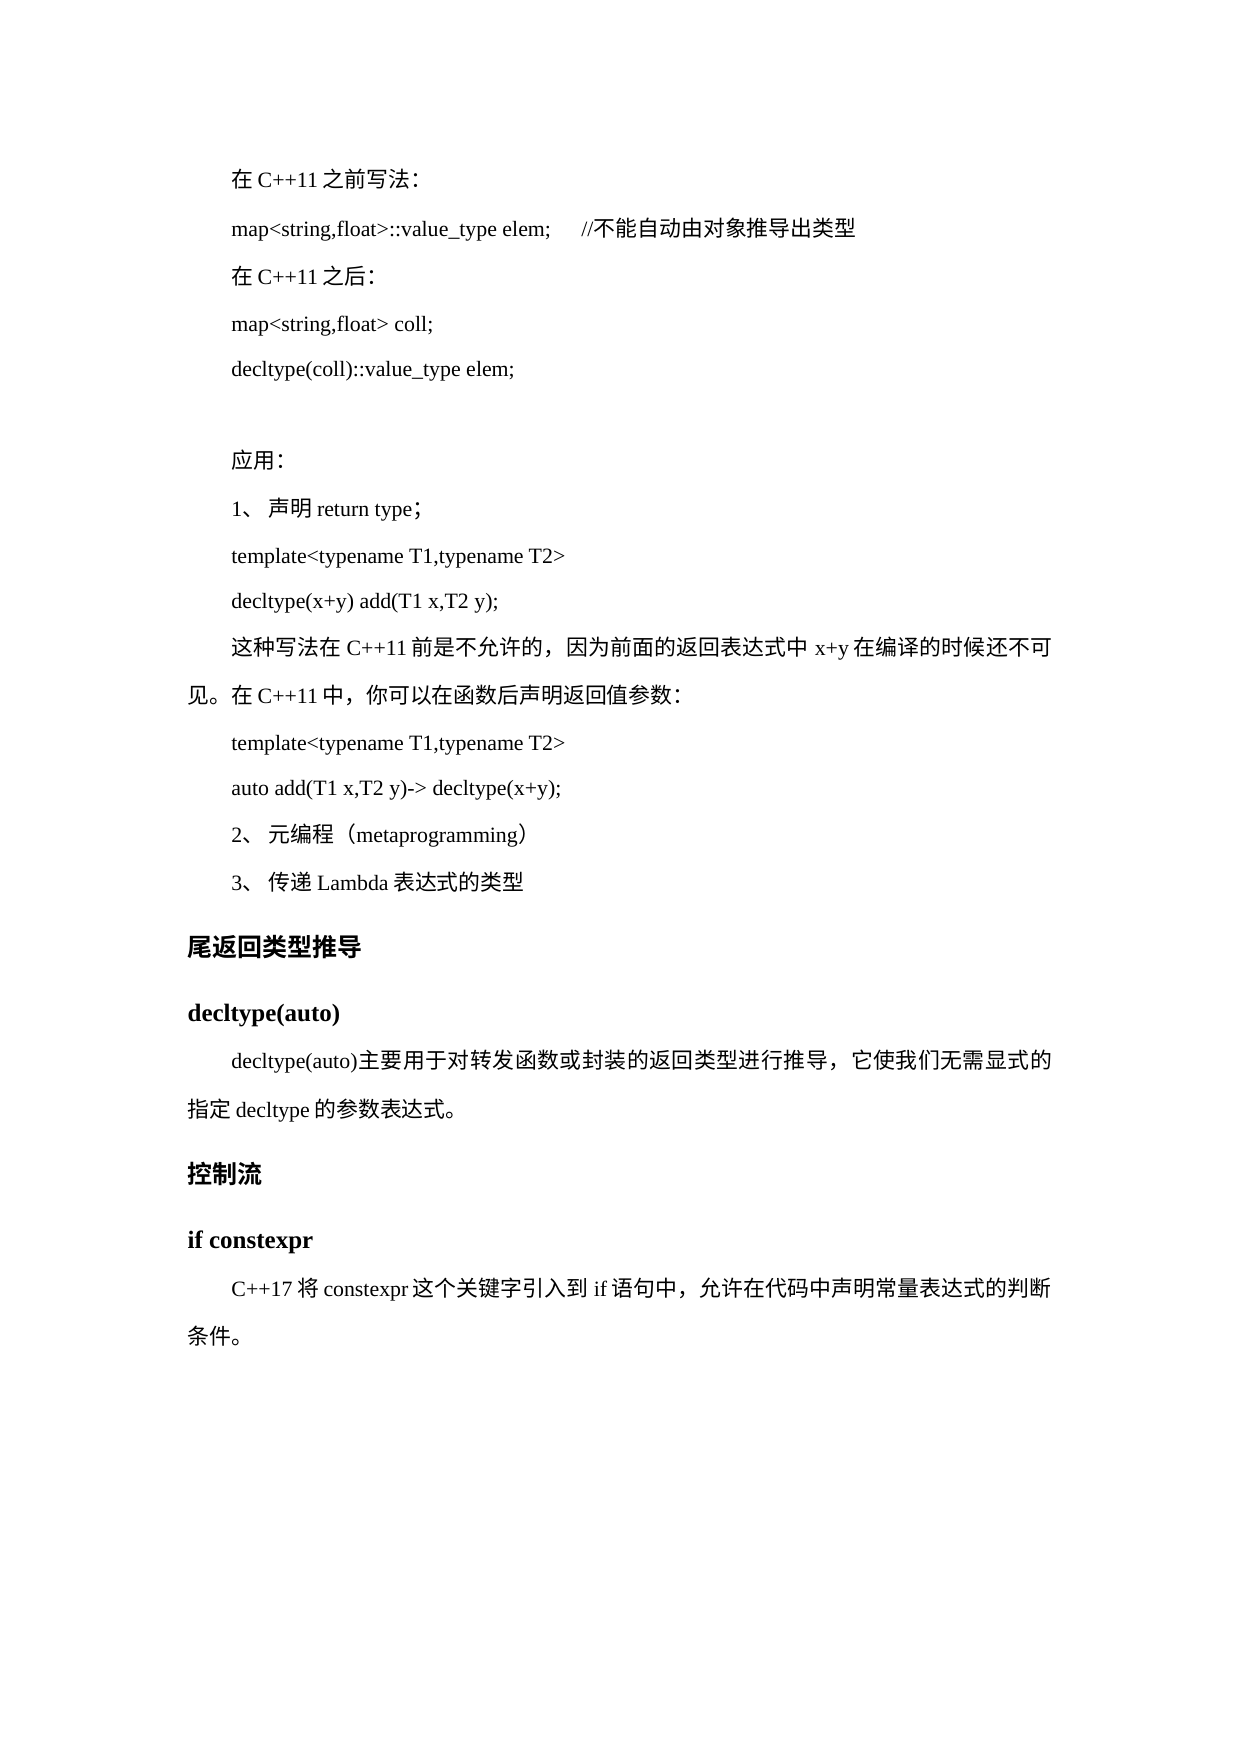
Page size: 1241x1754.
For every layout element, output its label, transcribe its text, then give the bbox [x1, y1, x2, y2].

text 在C++11之前写法： [187, 162, 1053, 194]
text C++17将constexpr这个关键字引入到if语句中，允许在代码中声明常量表达式的判断条件。 [187, 1270, 1053, 1351]
text template<typename T1,typename T2> [231, 539, 1053, 571]
text map<string,float>::value_type elem; //不能自动由对象推导出类型 [187, 210, 1053, 243]
list 元编程（metaprogramming） [231, 816, 1053, 849]
text 在C++11之后： [187, 259, 1053, 291]
text auto add(T1 x,T2 y)-> decltype(x+y); [231, 771, 1053, 804]
text 这种写法在C++11前是不允许的，因为前面的返回表达式中x+y在编译的时候还不可见。在C++11中，你可以在函数后声明返回值参数： [187, 629, 1053, 710]
subtitle decltype(auto) [187, 996, 1053, 1029]
list 声明return type； [231, 491, 1053, 523]
text decltype(x+y) add(T1 x,T2 y); [231, 584, 1053, 617]
text map<string,float> coll; [187, 307, 1053, 339]
list 传递Lambda表达式的类型 [231, 865, 1053, 897]
text 应用： [187, 442, 1053, 475]
subtitle 控制流 [187, 1140, 1053, 1205]
text decltype(auto)主要用于对转发函数或封装的返回类型进行推导，它使我们无需显式的指定decltype的参数表达式。 [187, 1043, 1053, 1124]
subtitle 尾返回类型推导 [187, 913, 1053, 978]
text decltype(coll)::value_type elem; [187, 352, 1053, 384]
subtitle if constexpr [187, 1223, 1053, 1256]
text template<typename T1,typename T2> [231, 726, 1053, 759]
